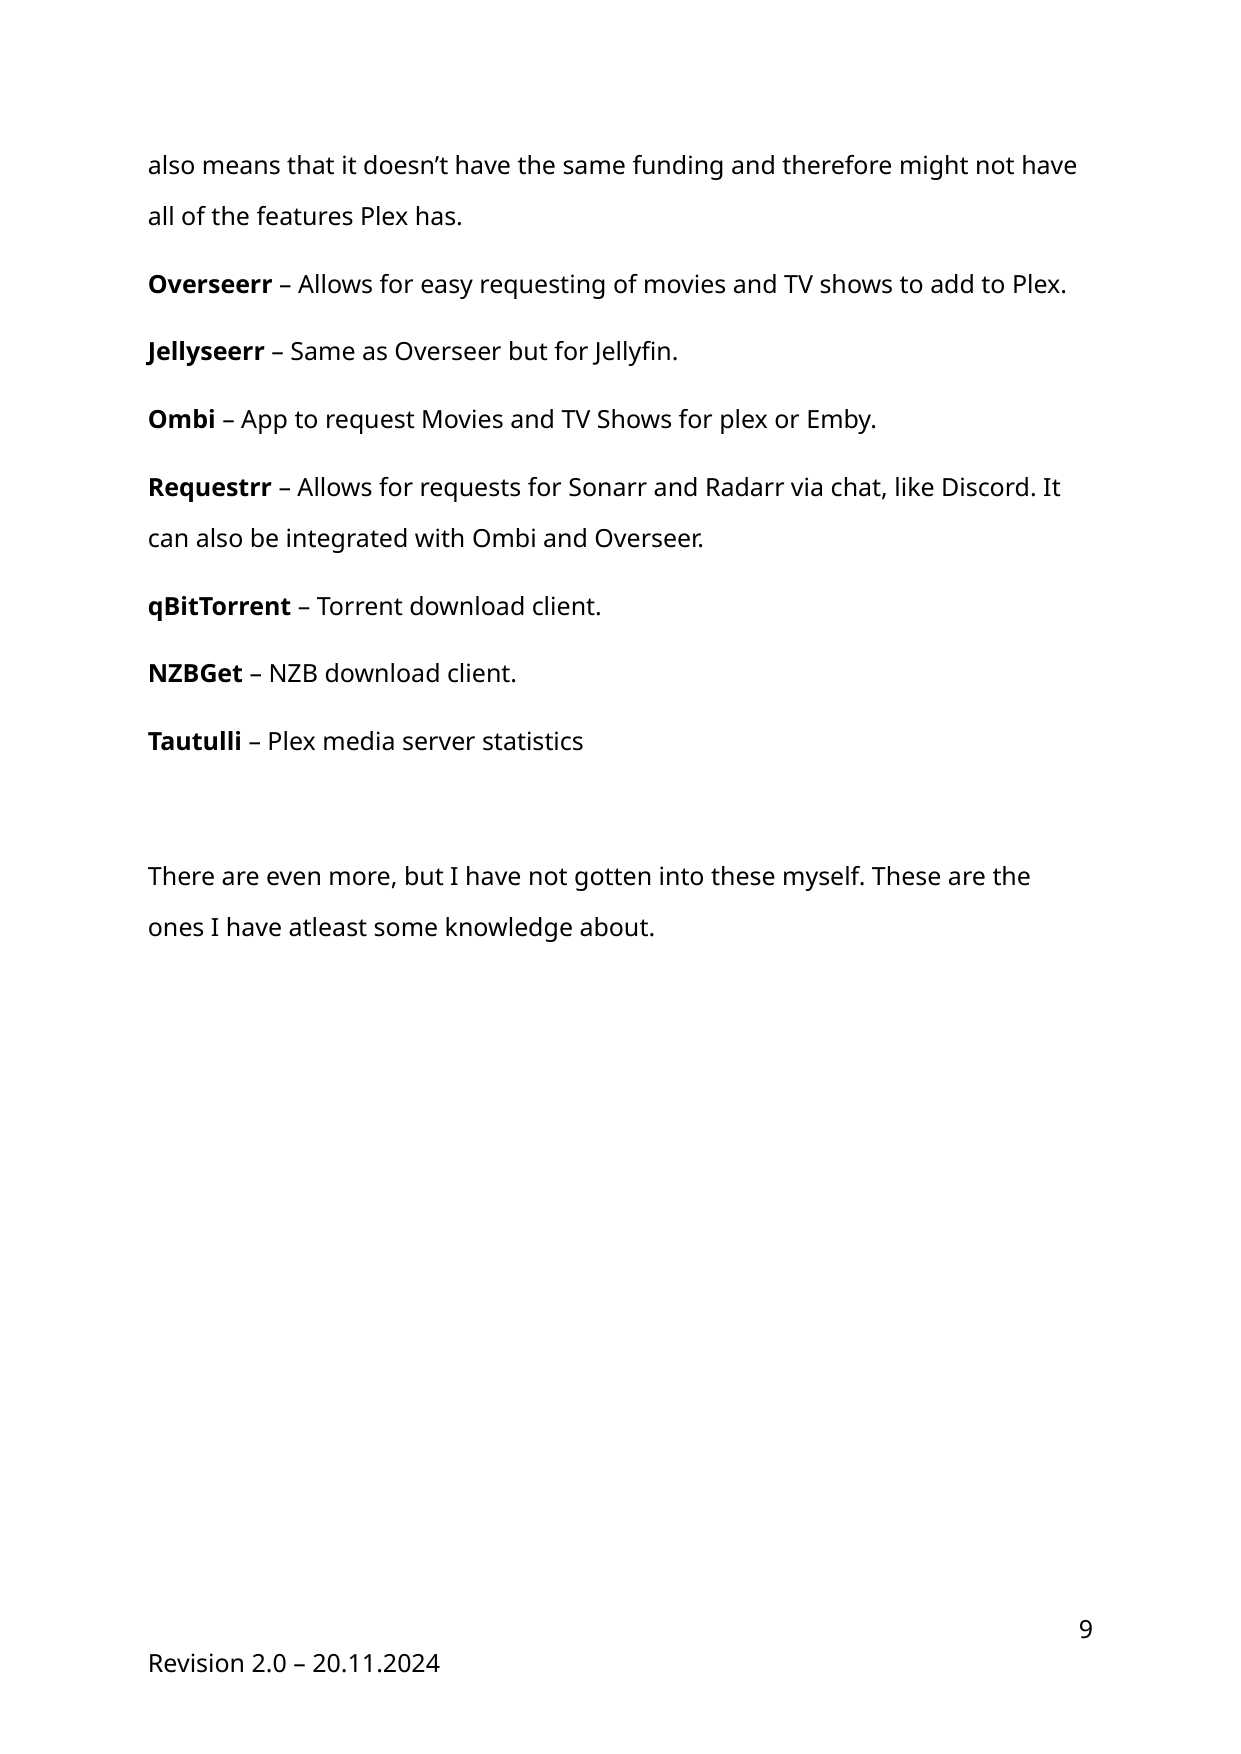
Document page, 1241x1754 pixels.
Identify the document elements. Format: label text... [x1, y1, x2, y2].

text NZBGet – NZB download client. [148, 656, 1093, 690]
text Overseerr – Allows for easy requesting of movies and TV shows to add to Plex. [148, 266, 1093, 300]
text qBitTorrent – Torrent download client. [148, 588, 1093, 622]
text Requestrr – Allows for requests for Sonarr and Radarr via chat, like Discord. It can also be integrated with Ombi and Overseer. [148, 469, 1093, 554]
text Tautulli – Plex media server statistics [148, 724, 1093, 758]
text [148, 148, 1093, 233]
text Ombi – App to request Movies and TV Shows for plex or Emby. [148, 402, 1093, 436]
text Jellyseerr – Same as Overseer but for Jellyfin. [148, 334, 1093, 368]
text There are even more, but I have not gotten into these myself. These are the ones I have atleast some knowledge about. [148, 859, 1093, 944]
